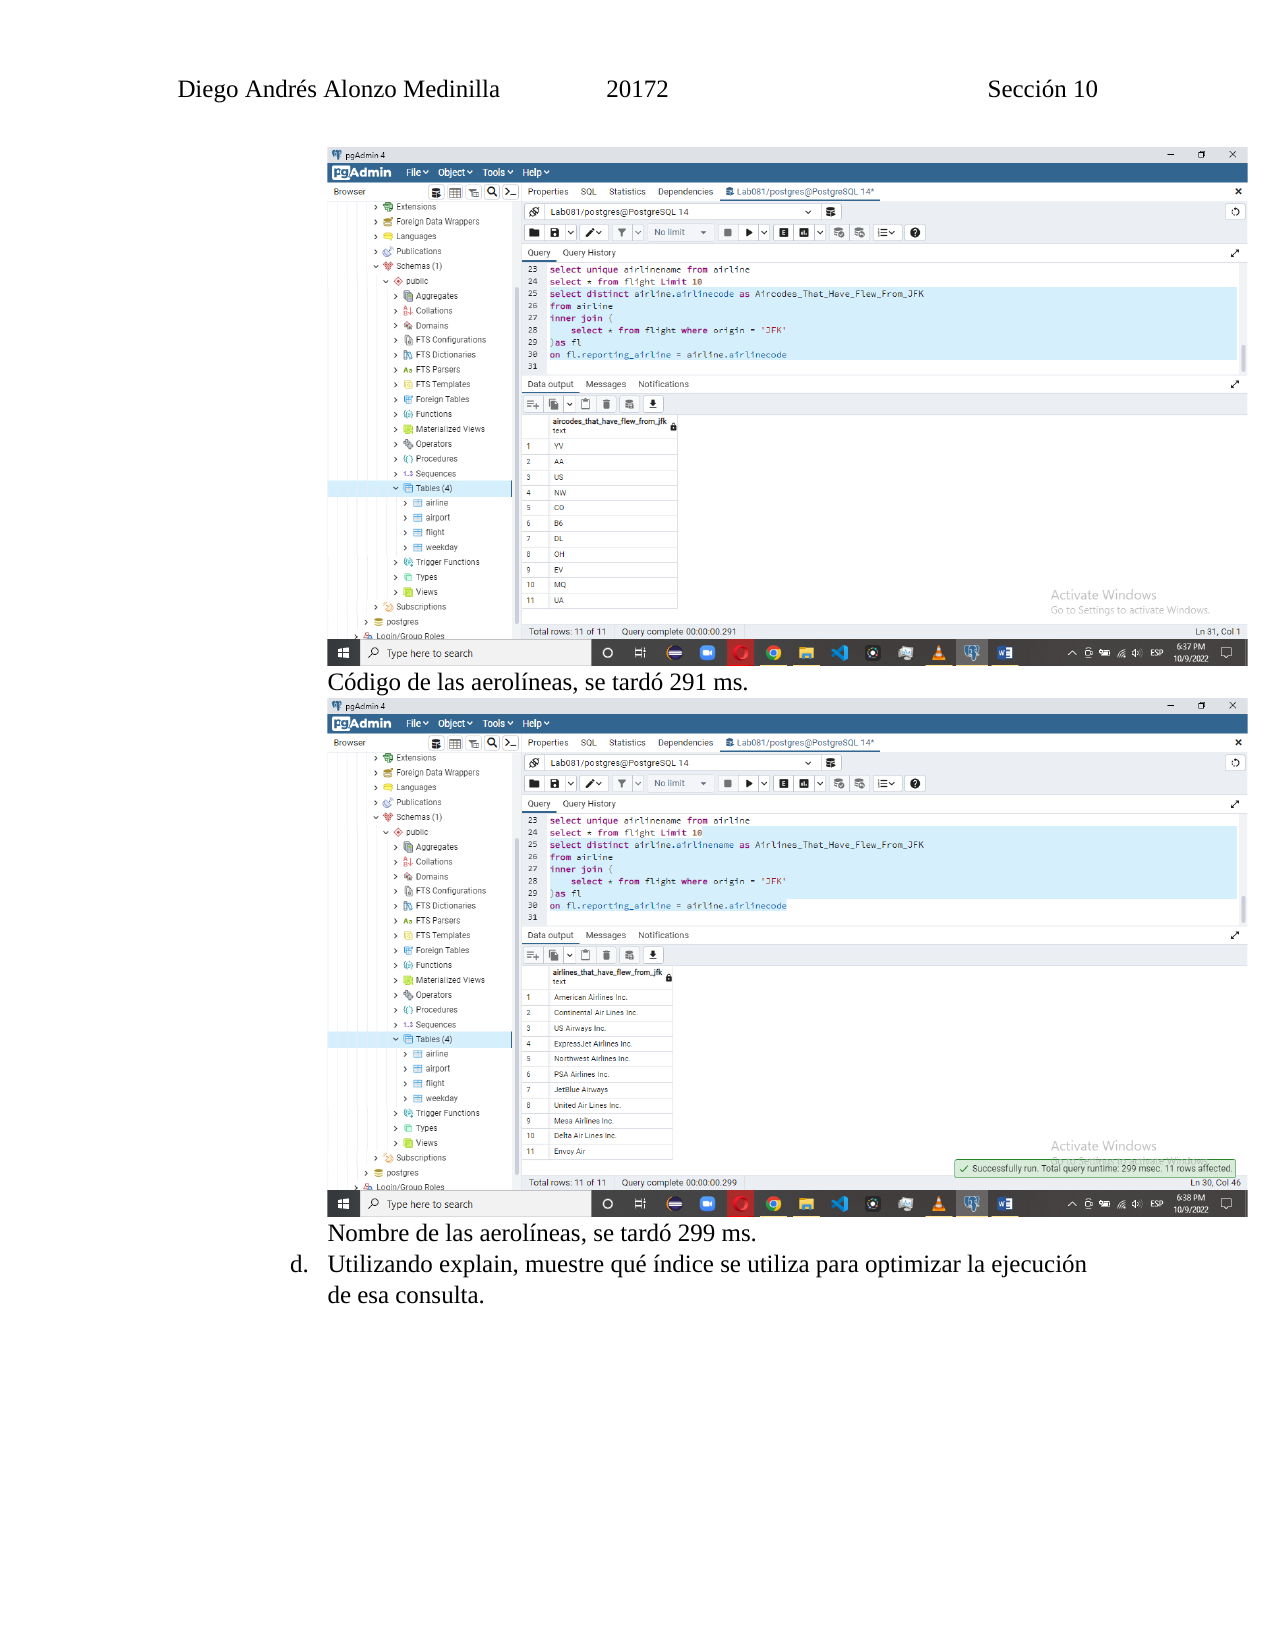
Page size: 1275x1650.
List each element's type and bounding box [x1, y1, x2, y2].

list [290, 1249, 1098, 1309]
picture [327, 698, 1248, 1217]
list [290, 148, 1098, 1247]
picture [327, 147, 1248, 666]
